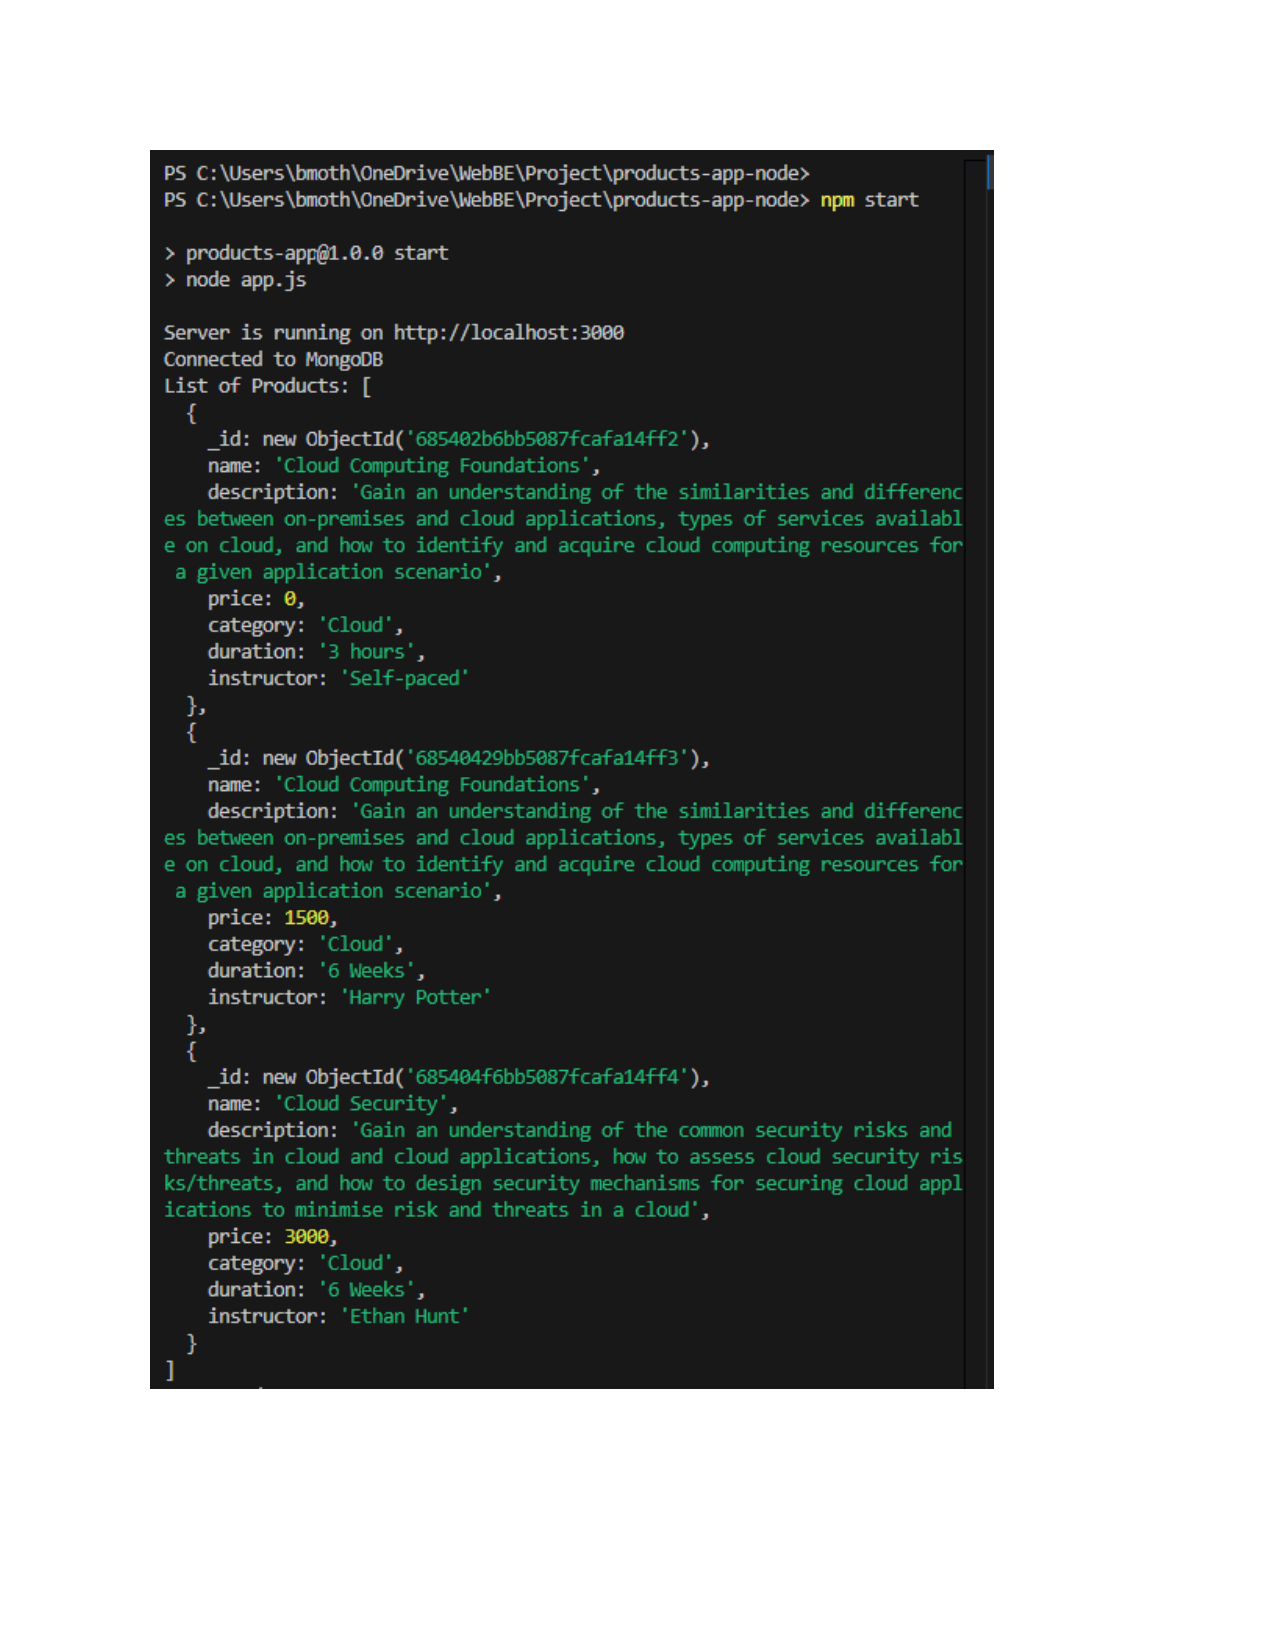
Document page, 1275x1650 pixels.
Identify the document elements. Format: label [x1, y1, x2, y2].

picture [150, 150, 994, 1389]
